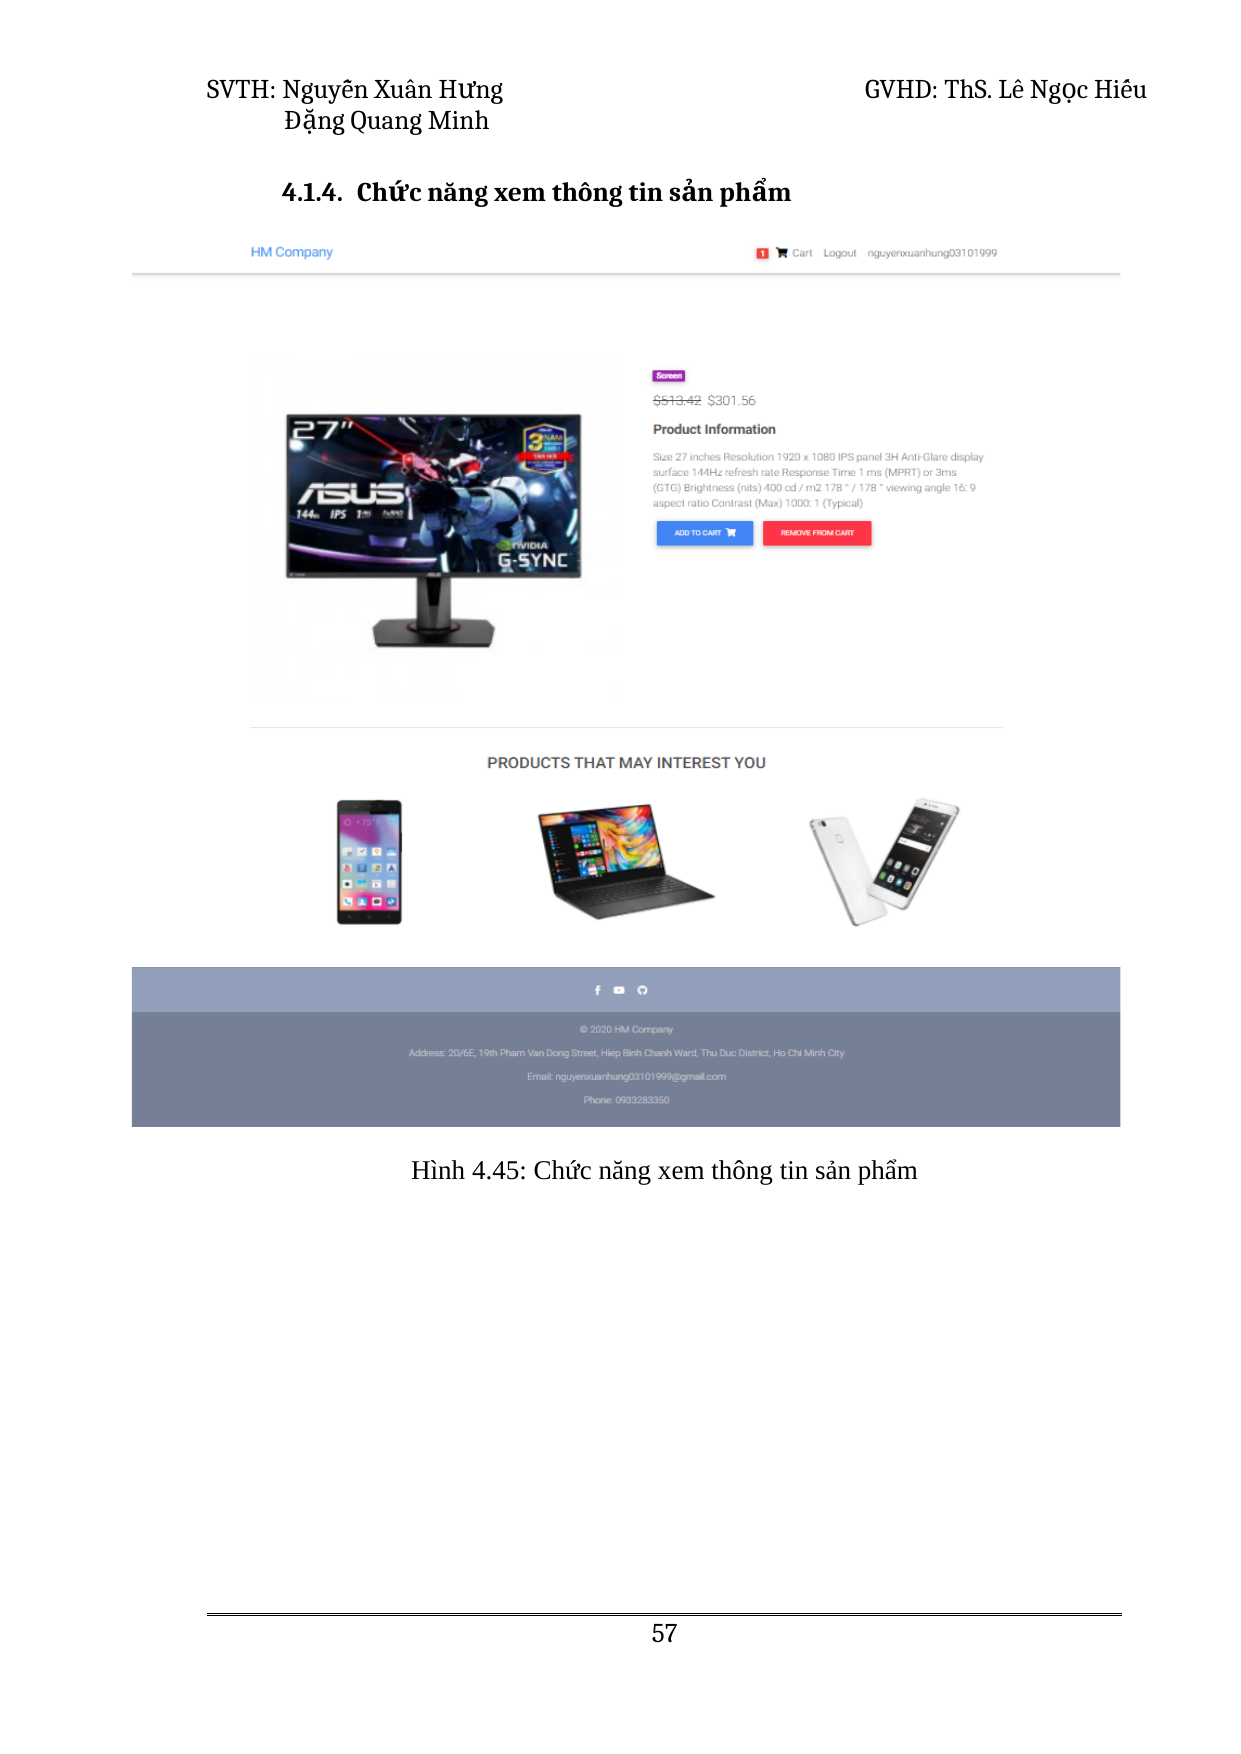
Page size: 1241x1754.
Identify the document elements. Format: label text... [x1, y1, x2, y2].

subtitle Chức năng xem thông tin sản phẩm [282, 177, 1122, 208]
picture [131, 236, 1121, 1127]
